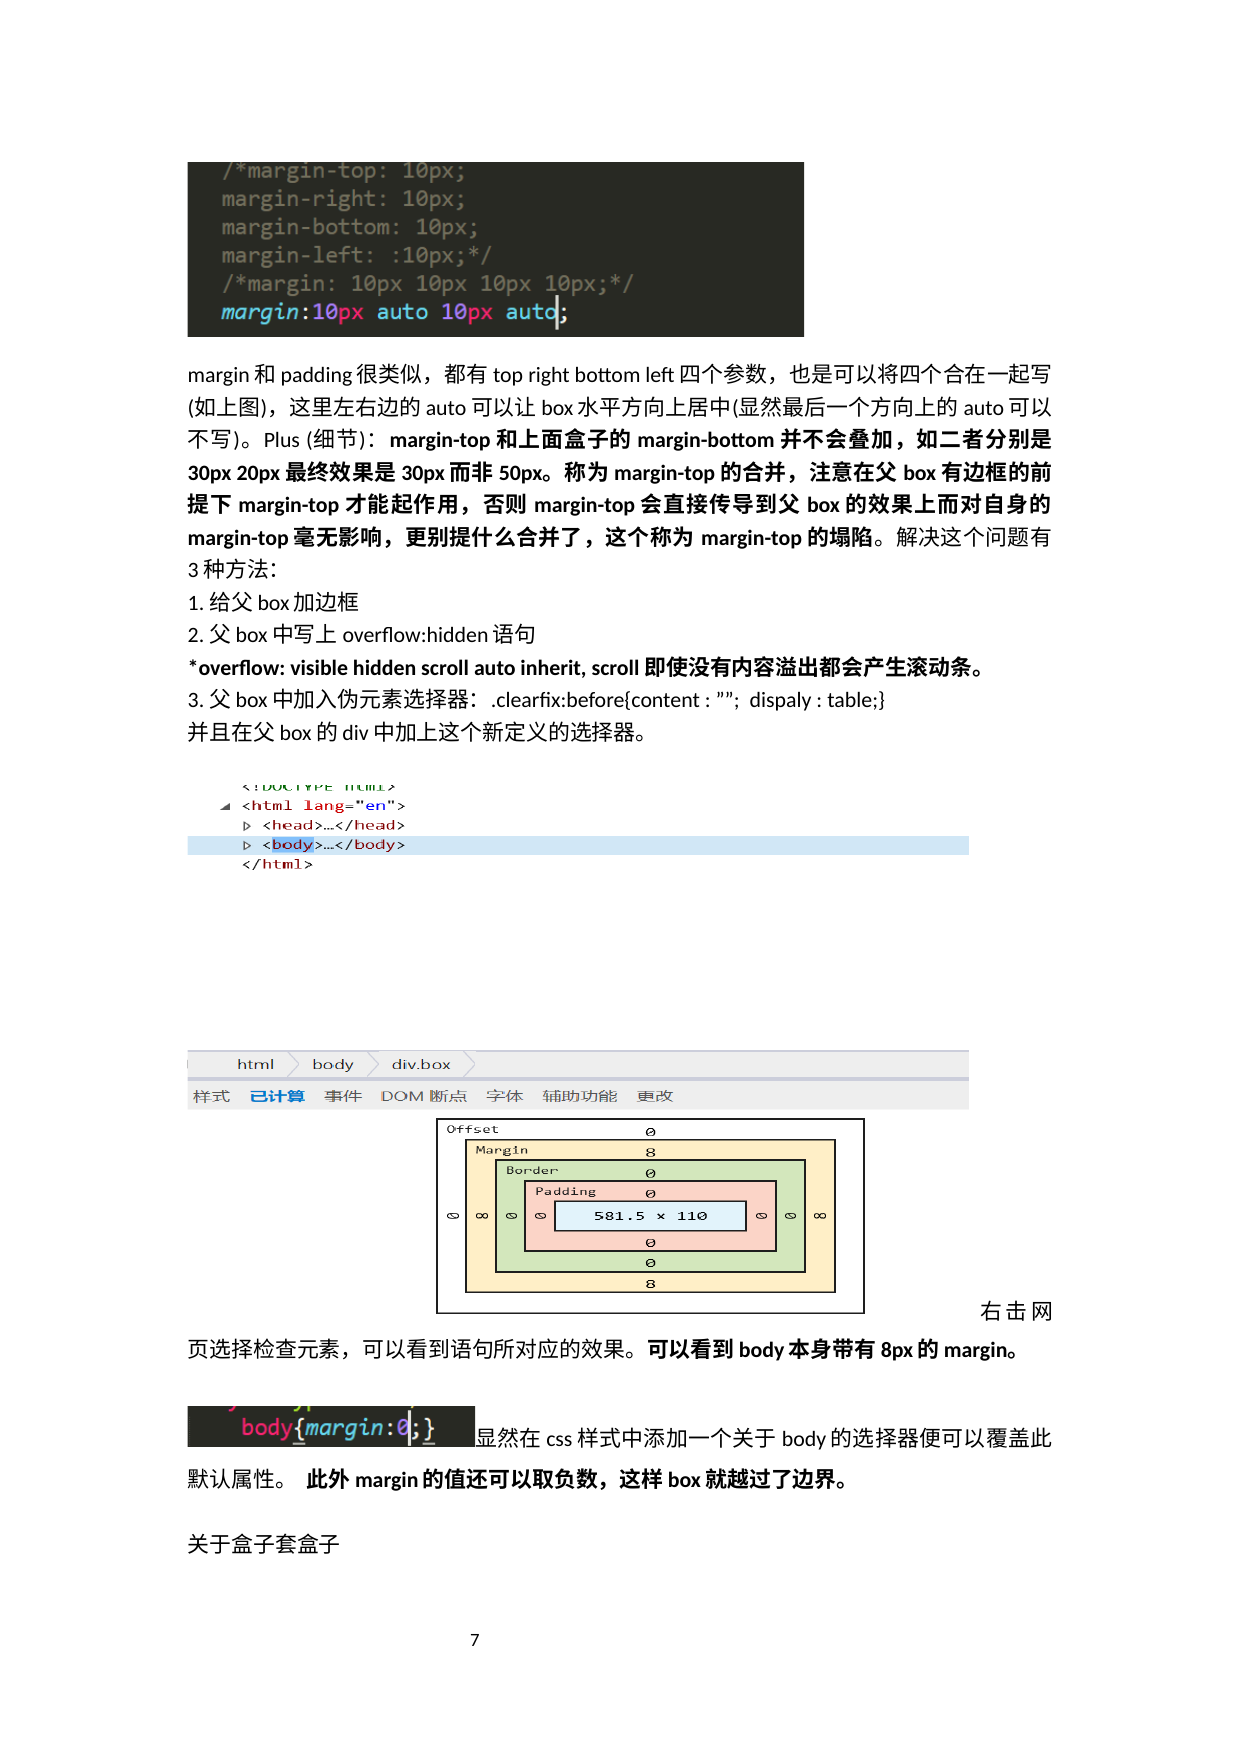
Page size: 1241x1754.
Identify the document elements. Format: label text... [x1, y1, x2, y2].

list 父box中写上 overflow:hidden语句 [187, 617, 1053, 649]
list 给父box加边框 [187, 584, 1053, 617]
picture [187, 785, 969, 1320]
text 关于盒子套盒子 [187, 1527, 1053, 1559]
text margin和padding很类似，都有top right bottom left四个参数，也是可以将四个合在一起写(如上图)，这里左右边的auto可以让box水平方向上居中(显然最后一个方向上的auto可以不写)。Plus (细节)：margin-top和上面盒子的margin-bottom并不会叠加，如二者分别是30px 20px最终效果是30px而非50px。称为margin-top的合并，注意在父box有边框的前提下margin-top才能起作用，否则margin-top会直接传导到父box的效果上而对自身的margin-top毫无影响，更别提什么合并了，这个称为margin-top的塌陷。解决这个问题有3种方法： [187, 357, 1053, 584]
text 显然在css样式中添加一个关于body的选择器便可以覆盖此默认属性。 此外margin的值还可以取负数，这样box就越过了边界。 [187, 1397, 1053, 1494]
picture [187, 162, 805, 337]
list 父box中加入伪元素选择器：.clearfix:before{content : ””; dispaly : table;} [187, 682, 1053, 714]
list 并且在父box的div中加上这个新定义的选择器。 [187, 714, 1053, 747]
picture [187, 1406, 476, 1447]
list *overflow: visible hidden scroll auto inherit, scroll即使没有内容溢出都会产生滚动条。 [187, 649, 1053, 682]
